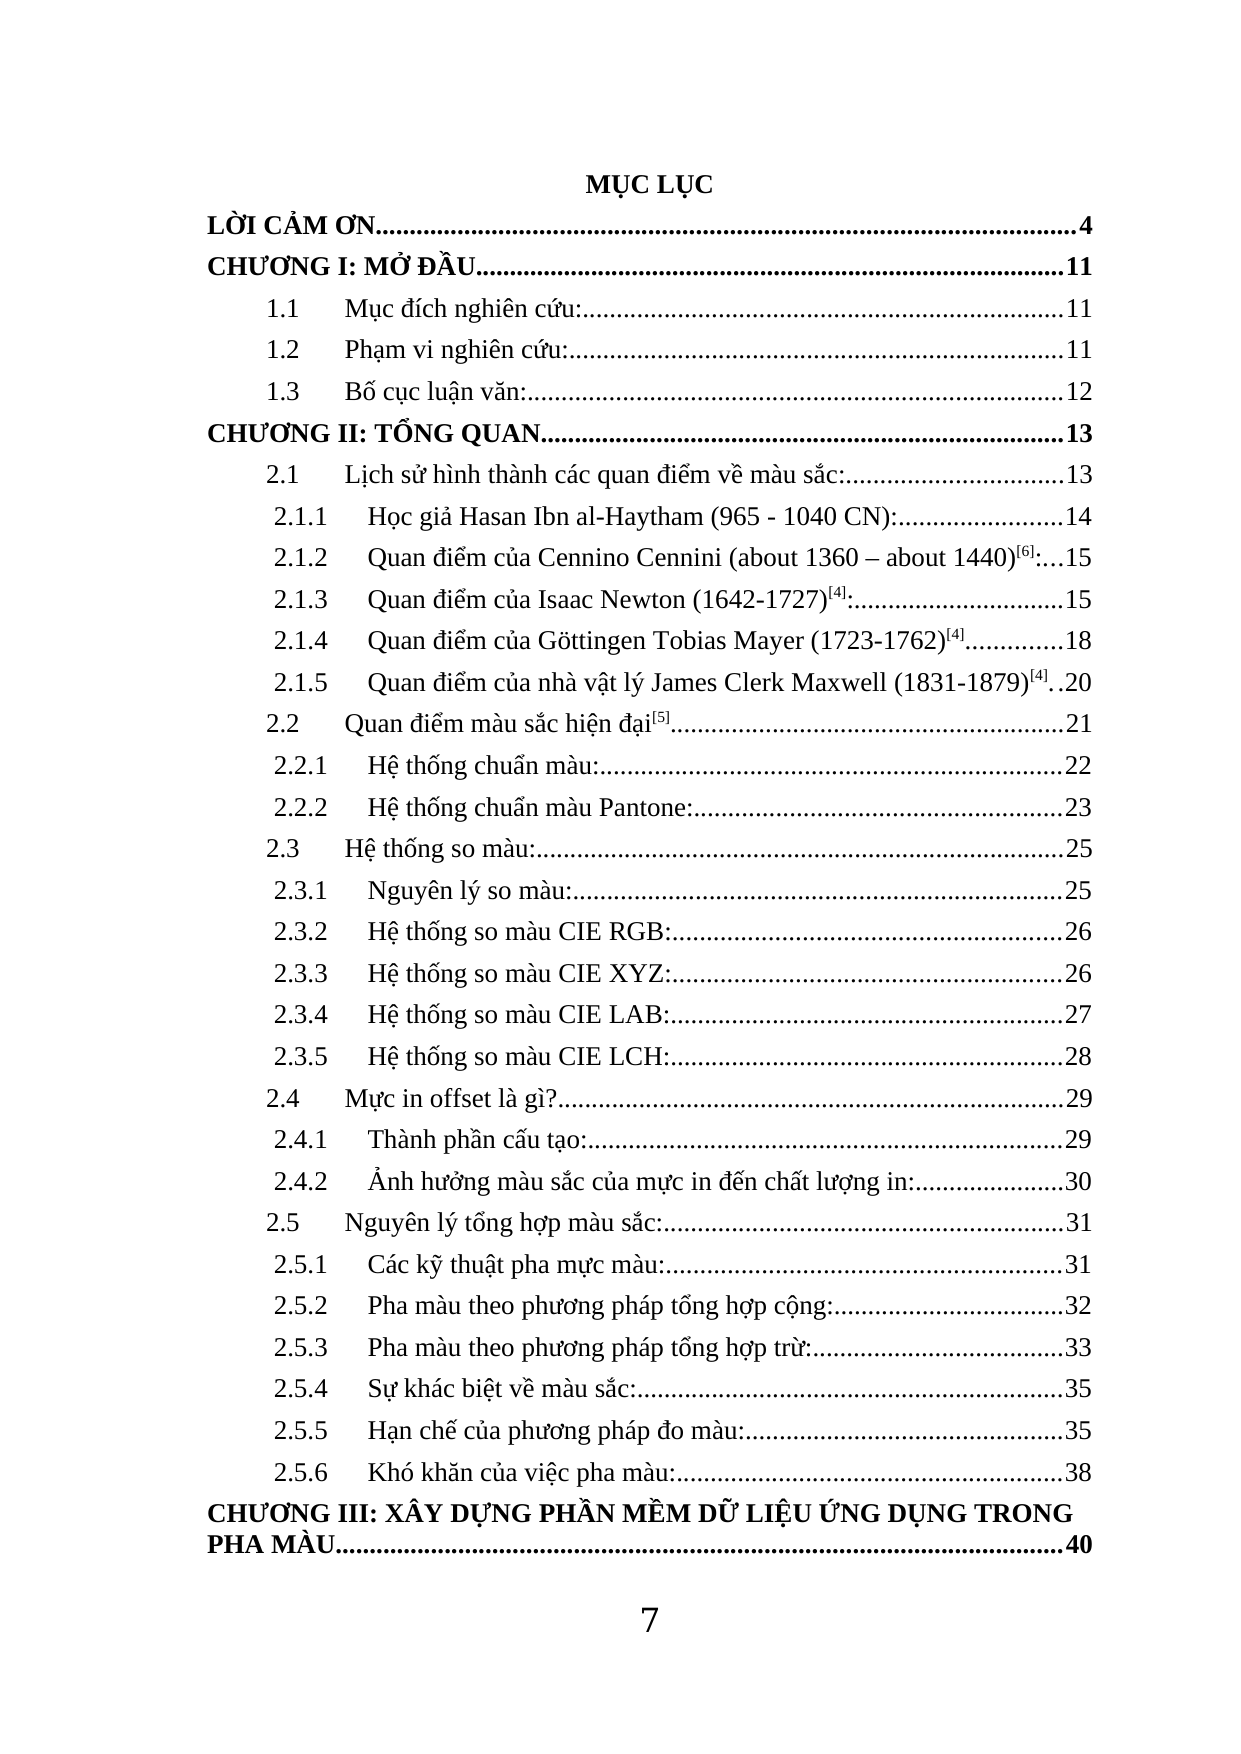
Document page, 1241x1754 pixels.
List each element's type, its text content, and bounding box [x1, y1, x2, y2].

text 1.3 Bố cục luận văn: 12 [240, 375, 1092, 406]
text 2.1.5 Quan điểm của nhà vật lý James Clerk Maxwell (1831-1879)[4] 20 [273, 666, 1092, 697]
text 2.5 Nguyên lý tổng hợp màu sắc: 31 [240, 1206, 1092, 1237]
text CHƯƠNG I: MỞ ĐẦU 11 [207, 250, 1092, 282]
text CHƯƠNG III: XÂY DỰNG PHẦN MỀM DỮ LIỆU ỨNG DỤNG TRONG PHA MÀU 40 [207, 1497, 1092, 1559]
text 2.2.2 Hệ thống chuẩn màu Pantone: 23 [273, 791, 1092, 822]
text 2.5.6 Khó khăn của việc pha màu: 38 [273, 1456, 1092, 1487]
text 2.2.1 Hệ thống chuẩn màu: 22 [273, 749, 1092, 780]
text 1.2 Phạm vi nghiên cứu: 11 [240, 333, 1092, 365]
text 2.5.4 Sự khác biệt về màu sắc: 35 [273, 1373, 1092, 1404]
text 2.3.1 Nguyên lý so màu: 25 [273, 874, 1092, 905]
text 2.1.3 Quan điểm của Isaac Newton (1642-1727)[4]: 15 [273, 583, 1092, 614]
text 2.5.5 Hạn chế của phương pháp đo màu: 35 [273, 1414, 1092, 1445]
text 2.4 Mực in offset là gì? 29 [240, 1082, 1092, 1113]
text 2.1.4 Quan điểm của Göttingen Tobias Mayer (1723-1762)[4] 18 [273, 624, 1092, 656]
text 2.5.2 Pha màu theo phương pháp tổng hợp cộng: 32 [273, 1289, 1092, 1321]
text 2.3.2 Hệ thống so màu CIE RGB: 26 [273, 915, 1092, 947]
text 2.3.4 Hệ thống so màu CIE LAB: 27 [273, 998, 1092, 1030]
text 2.1.1 Học giả Hasan Ibn al-Haytham (965 - 1040 CN): 14 [273, 500, 1092, 531]
text 2.3.3 Hệ thống so màu CIE XYZ: 26 [273, 957, 1092, 988]
text 2.2 Quan điểm màu sắc hiện đại[5] 21 [240, 708, 1092, 739]
text 2.3.5 Hệ thống so màu CIE LCH: 28 [273, 1040, 1092, 1071]
text 2.4.1 Thành phần cấu tạo: 29 [273, 1123, 1092, 1154]
text 2.1 Lịch sử hình thành các quan điểm về màu sắc: 13 [845, 458, 1092, 489]
text 2.1 Lịch sử hình thành các quan điểm về màu sắc: 13 [240, 458, 838, 489]
text 2.5.1 Các kỹ thuật pha mực màu: 31 [273, 1248, 1092, 1279]
text 2.1.2 Quan điểm của Cennino Cennini (about 1360 – about 1440)[6]: 15 [273, 541, 1035, 572]
text MỤC LỤC [207, 168, 1092, 199]
text CHƯƠNG II: TỔNG QUAN 13 [207, 417, 1092, 448]
text LỜI CẢM ƠN 4 [207, 209, 1092, 240]
text 1.1 Mục đích nghiên cứu: 11 [240, 292, 1092, 323]
text 2.4.2 Ảnh hưởng màu sắc của mực in đến chất lượng in: 30 [273, 1165, 1092, 1196]
text 2.3 Hệ thống so màu: 25 [240, 832, 1092, 863]
text 2.5.3 Pha màu theo phương pháp tổng hợp trừ: 33 [273, 1331, 1092, 1362]
